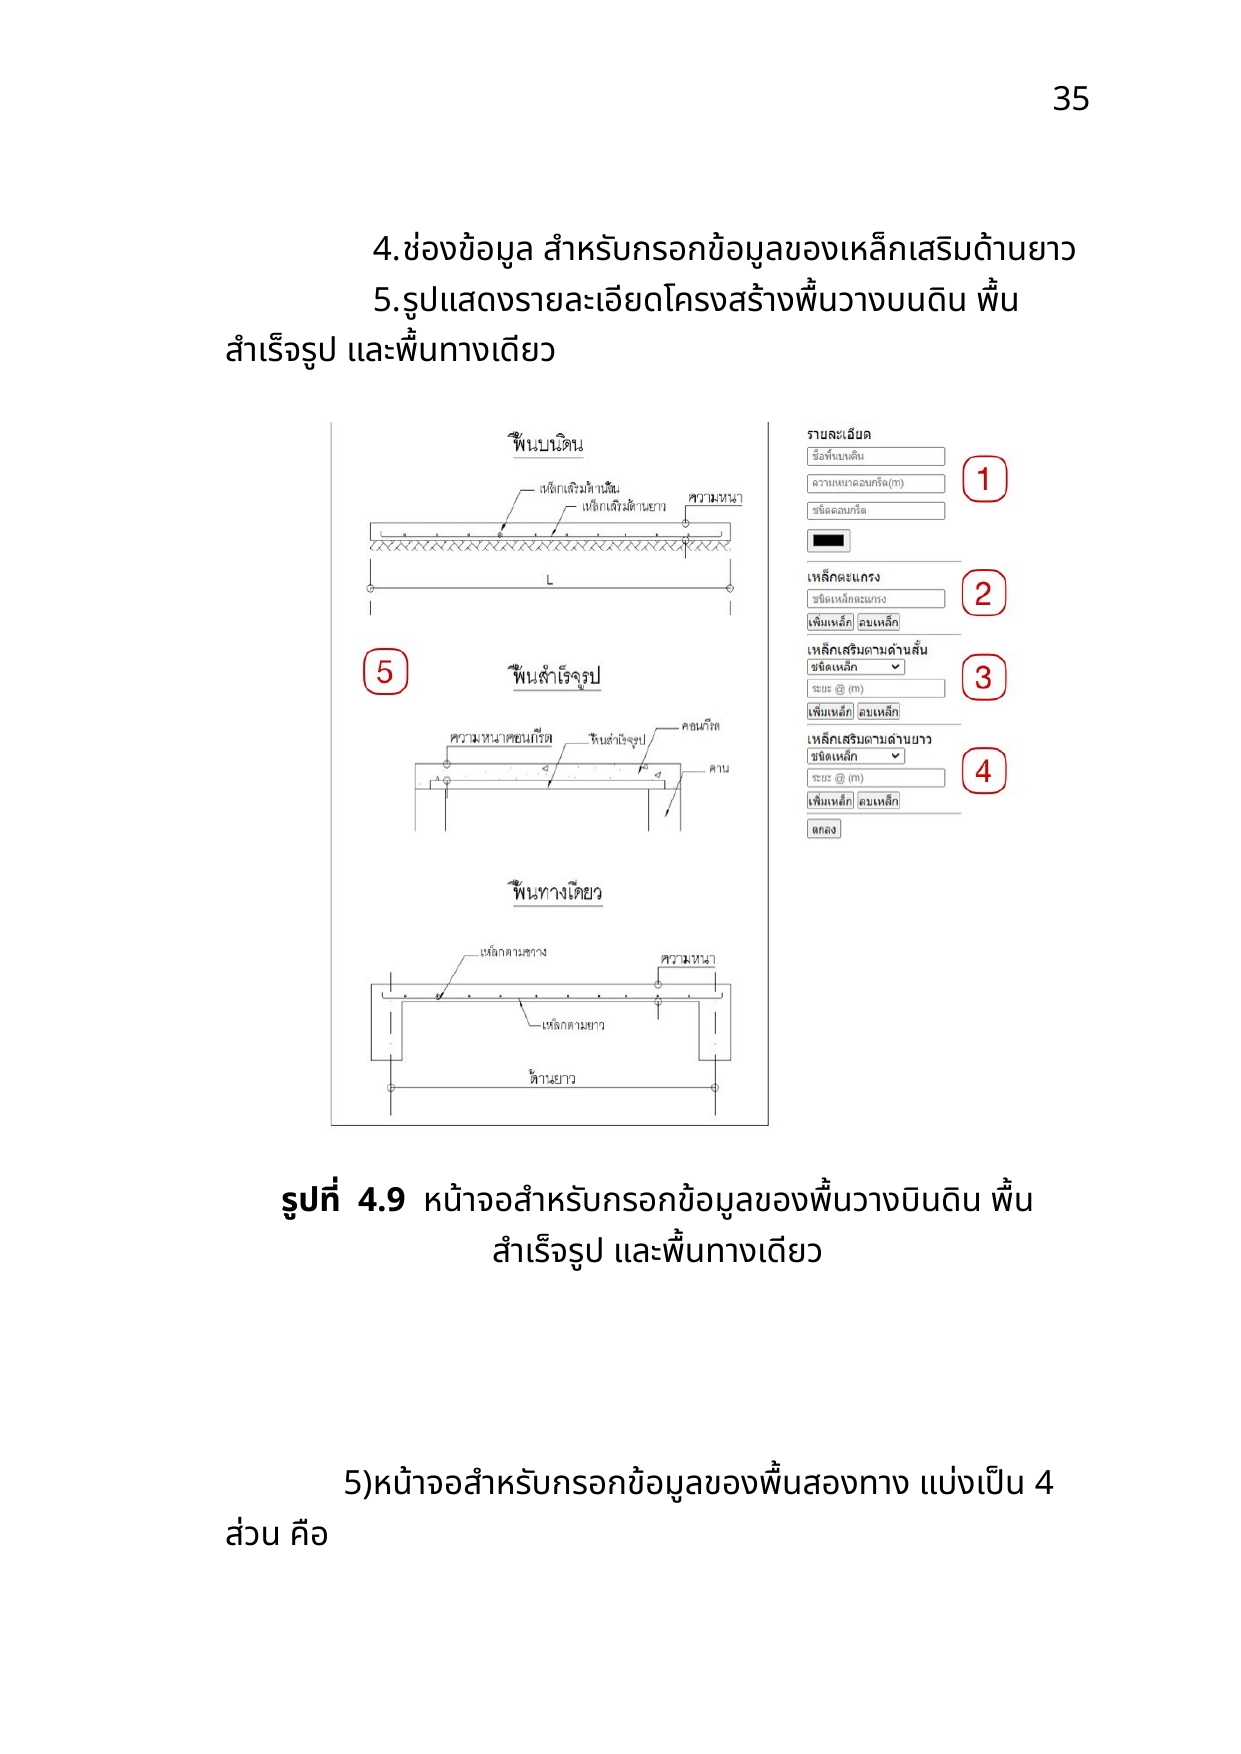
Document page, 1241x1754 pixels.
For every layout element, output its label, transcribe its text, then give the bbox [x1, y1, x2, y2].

text 5. รูปแสดงรายละเอียดโครงสร้างพื้นวางบนดิน พื้นสำเร็จรูป และพื้นทางเดียว [225, 276, 1090, 377]
picture [294, 422, 1021, 1131]
text รูปที่ 4.9 หน้าจอสำหรับกรอกข้อมูลของพื้นวางบินดิน พื้นสำเร็จรูป และพื้นทางเดียว [225, 1176, 1090, 1277]
text 5) หน้าจอสำหรับกรอกข้อมูลของพื้นสองทาง แบ่งเป็น 4 ส่วน คือ [225, 1459, 1090, 1560]
text 4. ช่องข้อมูล สำหรับกรอกข้อมูลของเหล็กเสริมด้านยาว [225, 225, 1090, 276]
